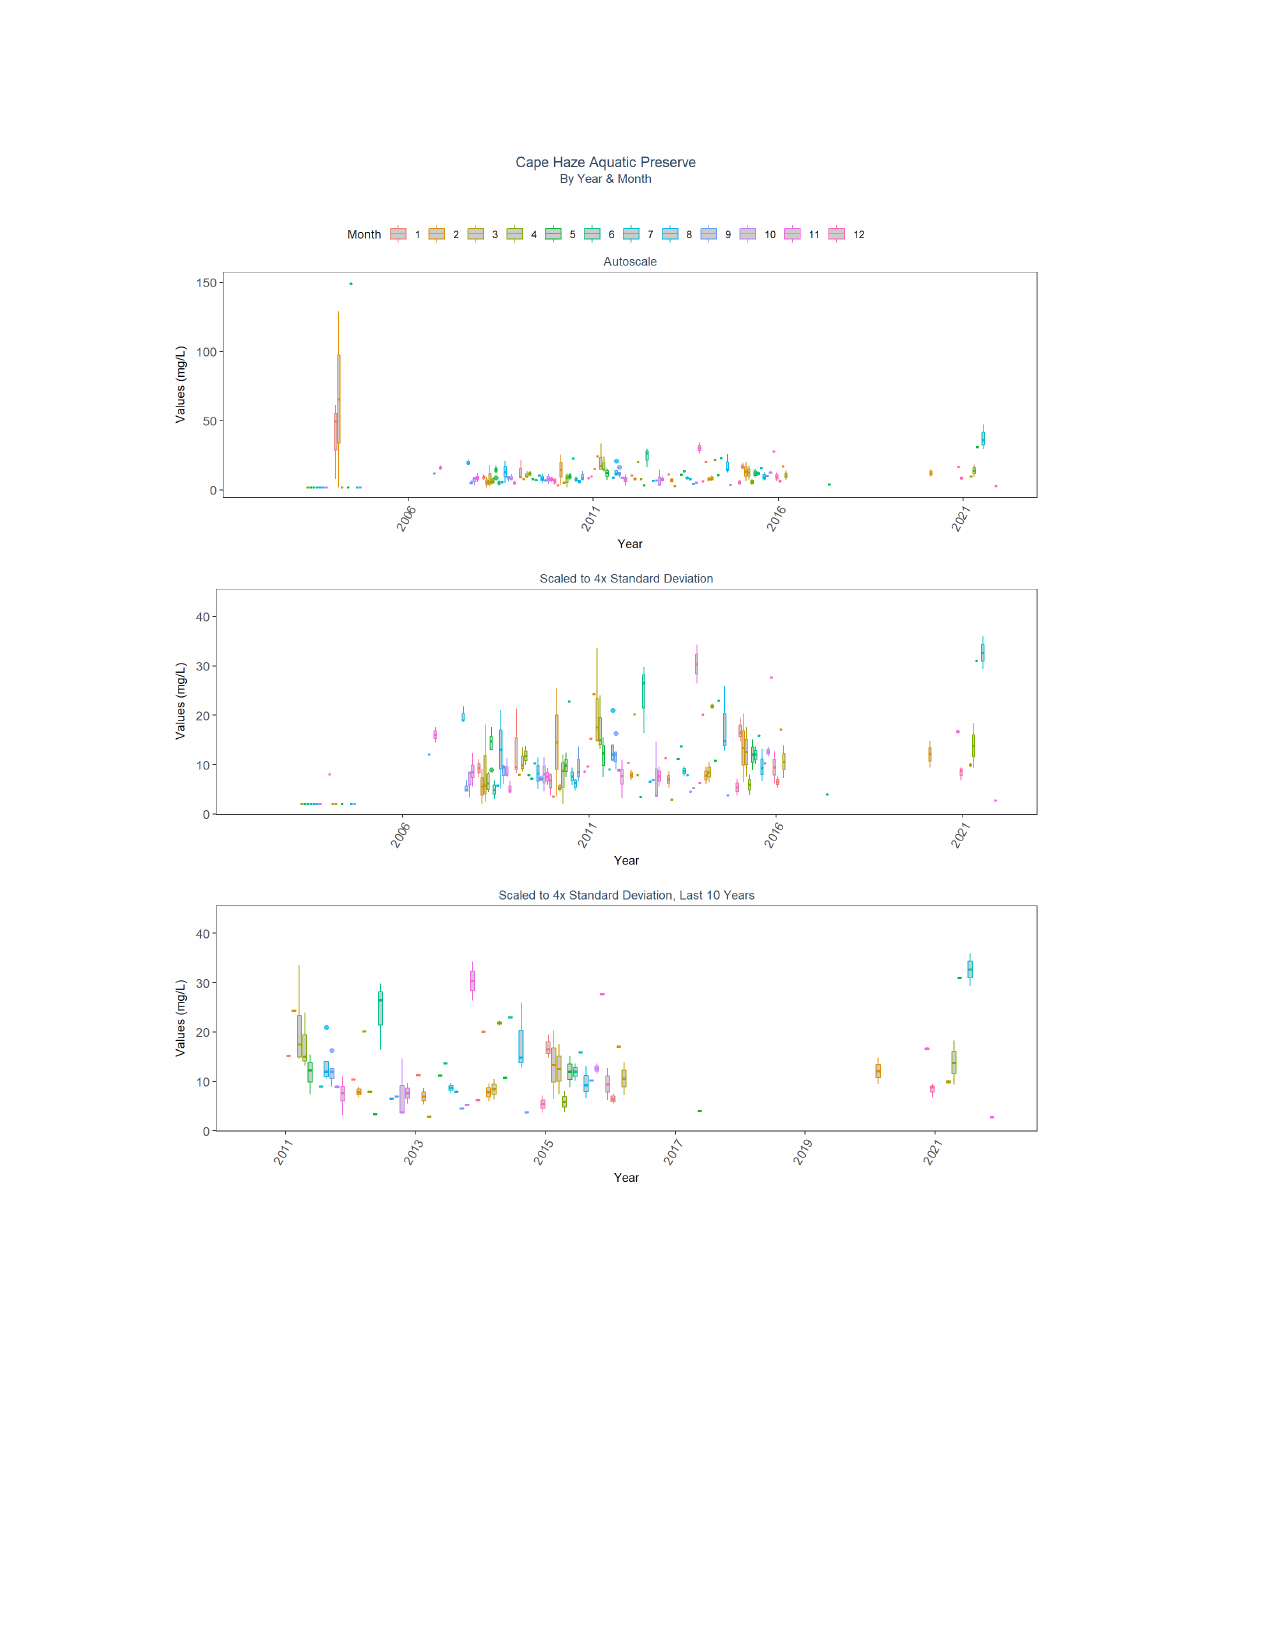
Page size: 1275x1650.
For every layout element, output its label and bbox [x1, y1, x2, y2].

picture [168, 150, 1044, 1200]
